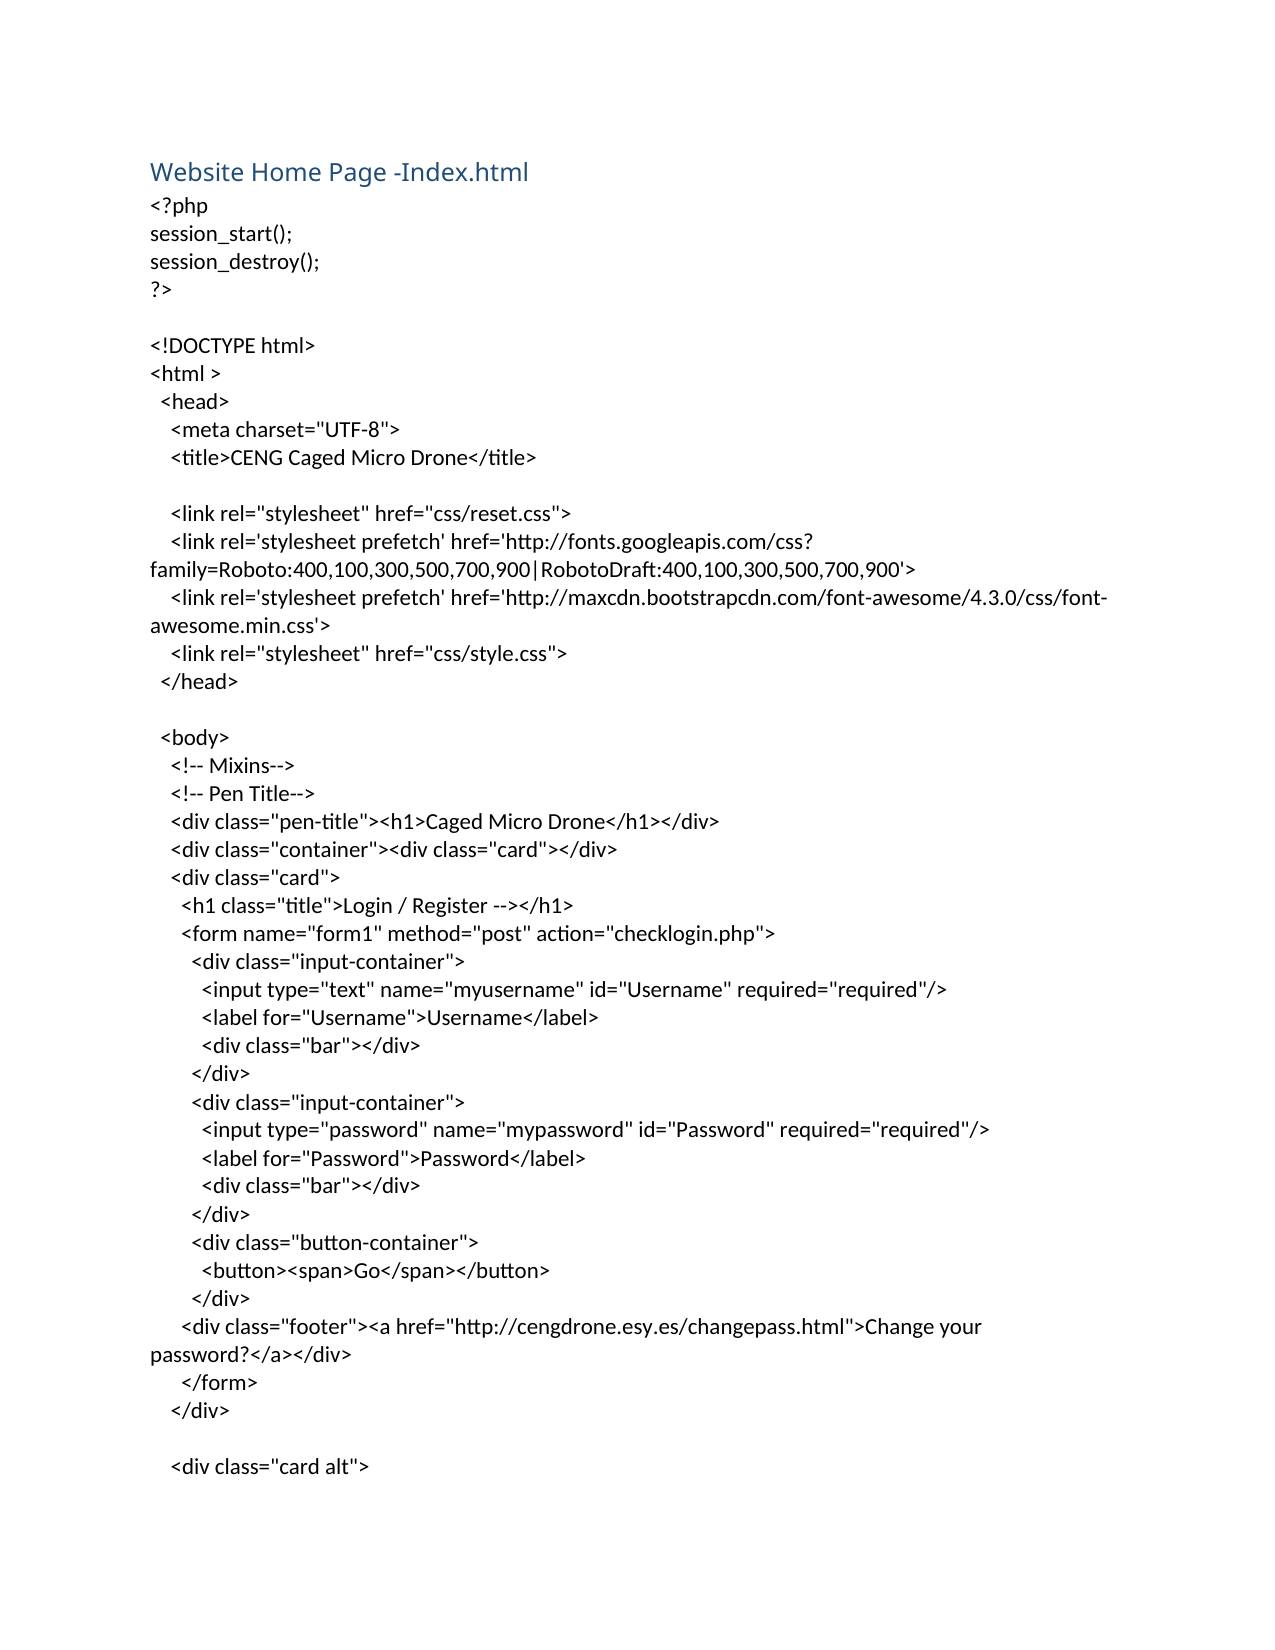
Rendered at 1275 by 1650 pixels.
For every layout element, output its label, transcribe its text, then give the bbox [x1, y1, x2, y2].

text <link rel="stylesheet" href="css/reset.css"> [150, 499, 1125, 527]
text <!DOCTYPE html> [150, 331, 1125, 359]
text </div> [150, 1396, 1125, 1424]
text session_destroy(); [150, 247, 1125, 275]
text <link rel="stylesheet" href="css/style.css"> [150, 639, 1125, 667]
text <label for="Username">Username</label> [150, 1003, 1125, 1032]
text <input type="password" name="mypassword" id="Password" required="required"/> [150, 1116, 1125, 1144]
text <div class="button-container"> [150, 1228, 1125, 1256]
subtitle Website Home Page -Index.html [150, 154, 1125, 188]
text </head> [150, 667, 1125, 695]
text <div class="bar"></div> [150, 1032, 1125, 1059]
text <h1 class="title">Login / Register --></h1> [150, 891, 1125, 919]
text <meta charset="UTF-8"> [150, 415, 1125, 443]
text <div class="pen-title"><h1>Caged Micro Drone</h1></div> [150, 807, 1125, 835]
text <div class="bar"></div> [150, 1172, 1125, 1200]
text <!-- Pen Title--> [150, 779, 1125, 807]
text </div> [150, 1284, 1125, 1312]
text <?php [150, 191, 1125, 219]
text <link rel='stylesheet prefetch' href='http://fonts.googleapis.com/css?family=Roboto:400,100,300,500,700,900|RobotoDraft:400,100,300,500,700,900'> [150, 527, 1125, 583]
text <div class="card"> [150, 863, 1125, 891]
text </div> [150, 1200, 1125, 1228]
text <div class="container"><div class="card"></div> [150, 835, 1125, 863]
text <div class="footer"><a href="http://cengdrone.esy.es/changepass.html">Change your password?</a></div> [150, 1312, 1125, 1368]
text <html > [150, 359, 1125, 387]
text <body> [150, 723, 1125, 751]
text <button><span>Go</span></button> [150, 1256, 1125, 1284]
text <div class="input-container"> [150, 947, 1125, 976]
text <label for="Password">Password</label> [150, 1144, 1125, 1172]
text <div class="card alt"> [150, 1452, 1125, 1480]
text <link rel='stylesheet prefetch' href='http://maxcdn.bootstrapcdn.com/font-awesome/4.3.0/css/font-awesome.min.css'> [150, 583, 1125, 639]
text <title>CENG Caged Micro Drone</title> [150, 443, 1125, 471]
text <input type="text" name="myusername" id="Username" required="required"/> [150, 976, 1125, 1003]
text ?> [150, 275, 1125, 303]
text <form name="form1" method="post" action="checklogin.php"> [150, 919, 1125, 947]
text </form> [150, 1368, 1125, 1396]
text <head> [150, 387, 1125, 415]
text <!-- Mixins--> [150, 751, 1125, 779]
text session_start(); [150, 219, 1125, 247]
text </div> [150, 1059, 1125, 1088]
text <div class="input-container"> [150, 1088, 1125, 1116]
